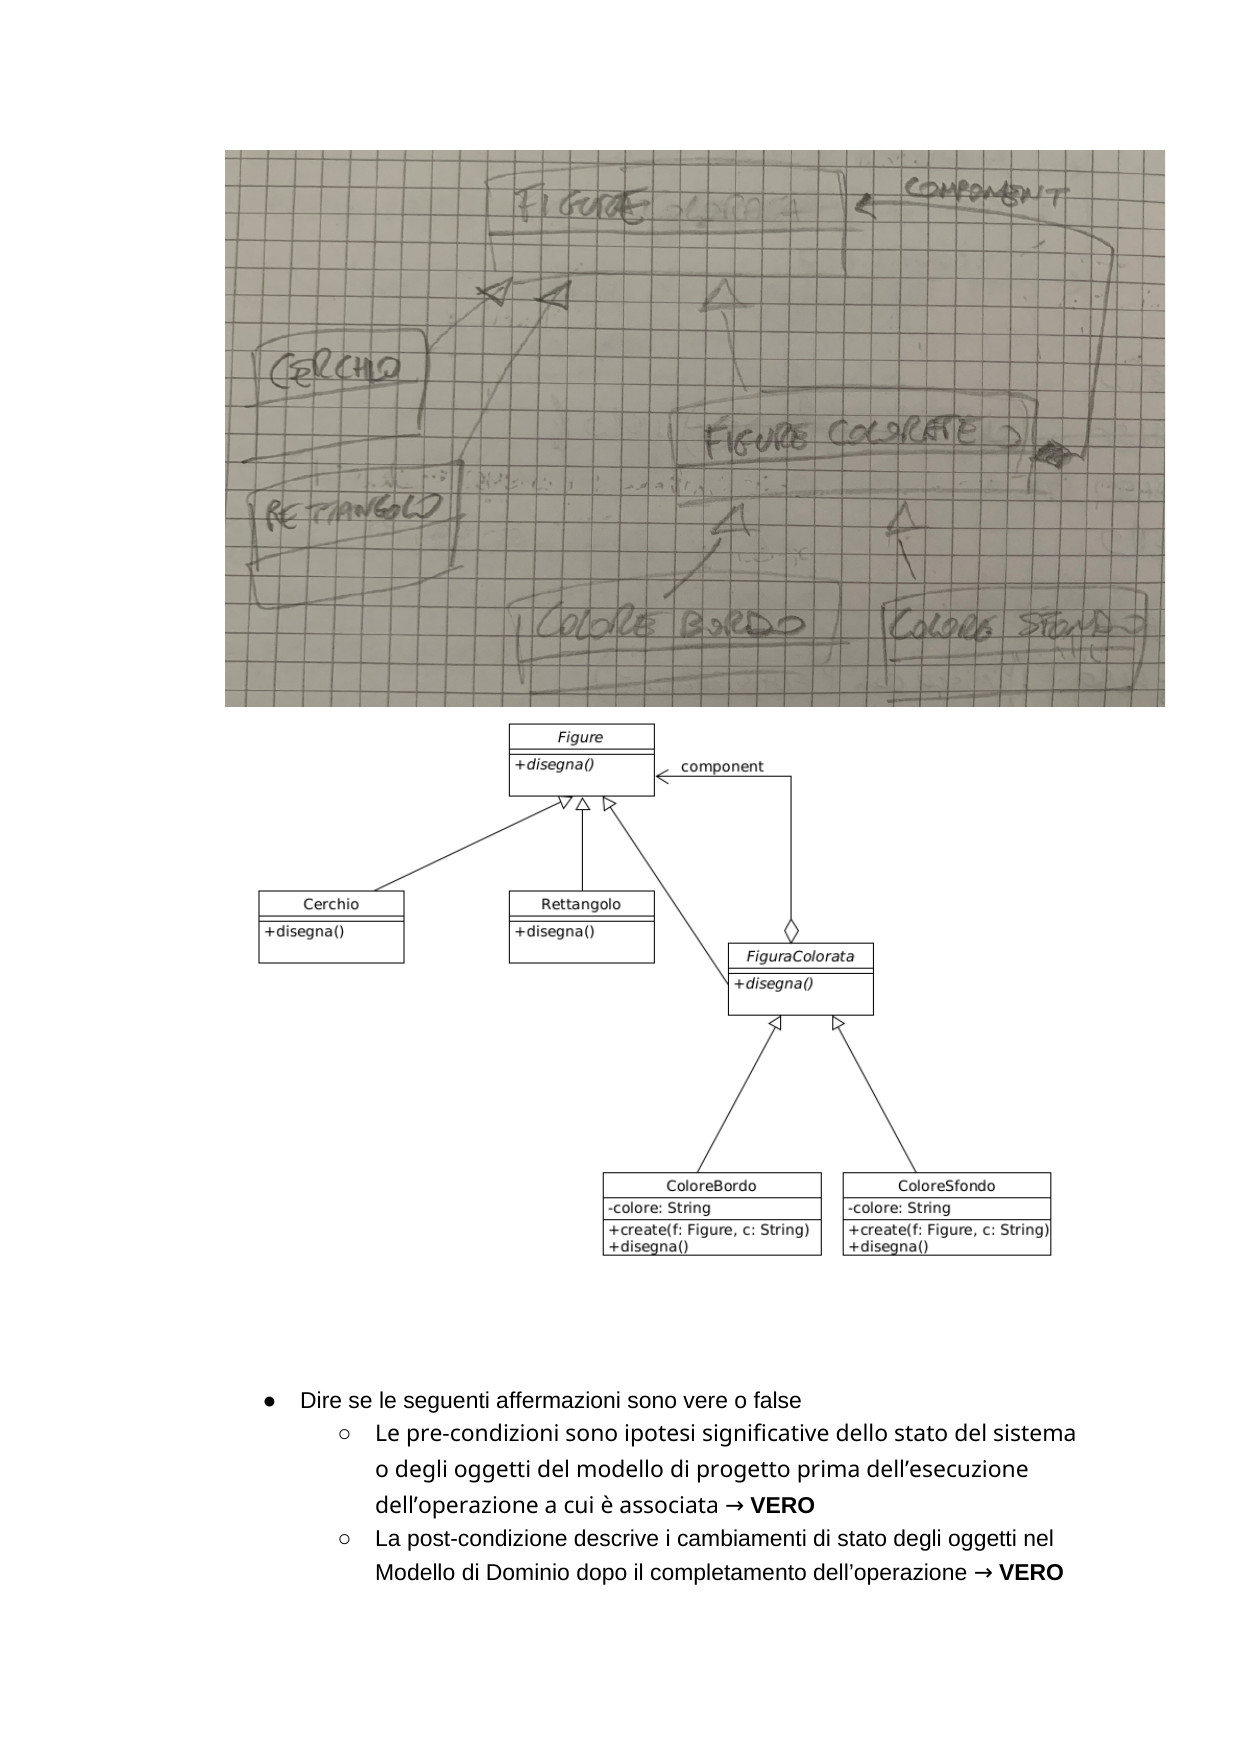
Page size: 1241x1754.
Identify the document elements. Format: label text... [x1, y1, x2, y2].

picture [225, 150, 1166, 707]
picture [150, 710, 1091, 1383]
list La post-condizione descrive i cambiamenti di stato degli oggetti nel Modello di Dominio dopo il completamento dell’operazione → VERO [337, 1525, 1090, 1587]
list Le pre-condizioni sono ipotesi significative dello stato del sistema o degli oggetti del modello di progetto prima dell’esecuzione dell’operazione a cui è associata → VERO [337, 1417, 1090, 1520]
list Dire se le seguenti affermazioni sono vere o false [262, 1387, 1090, 1413]
